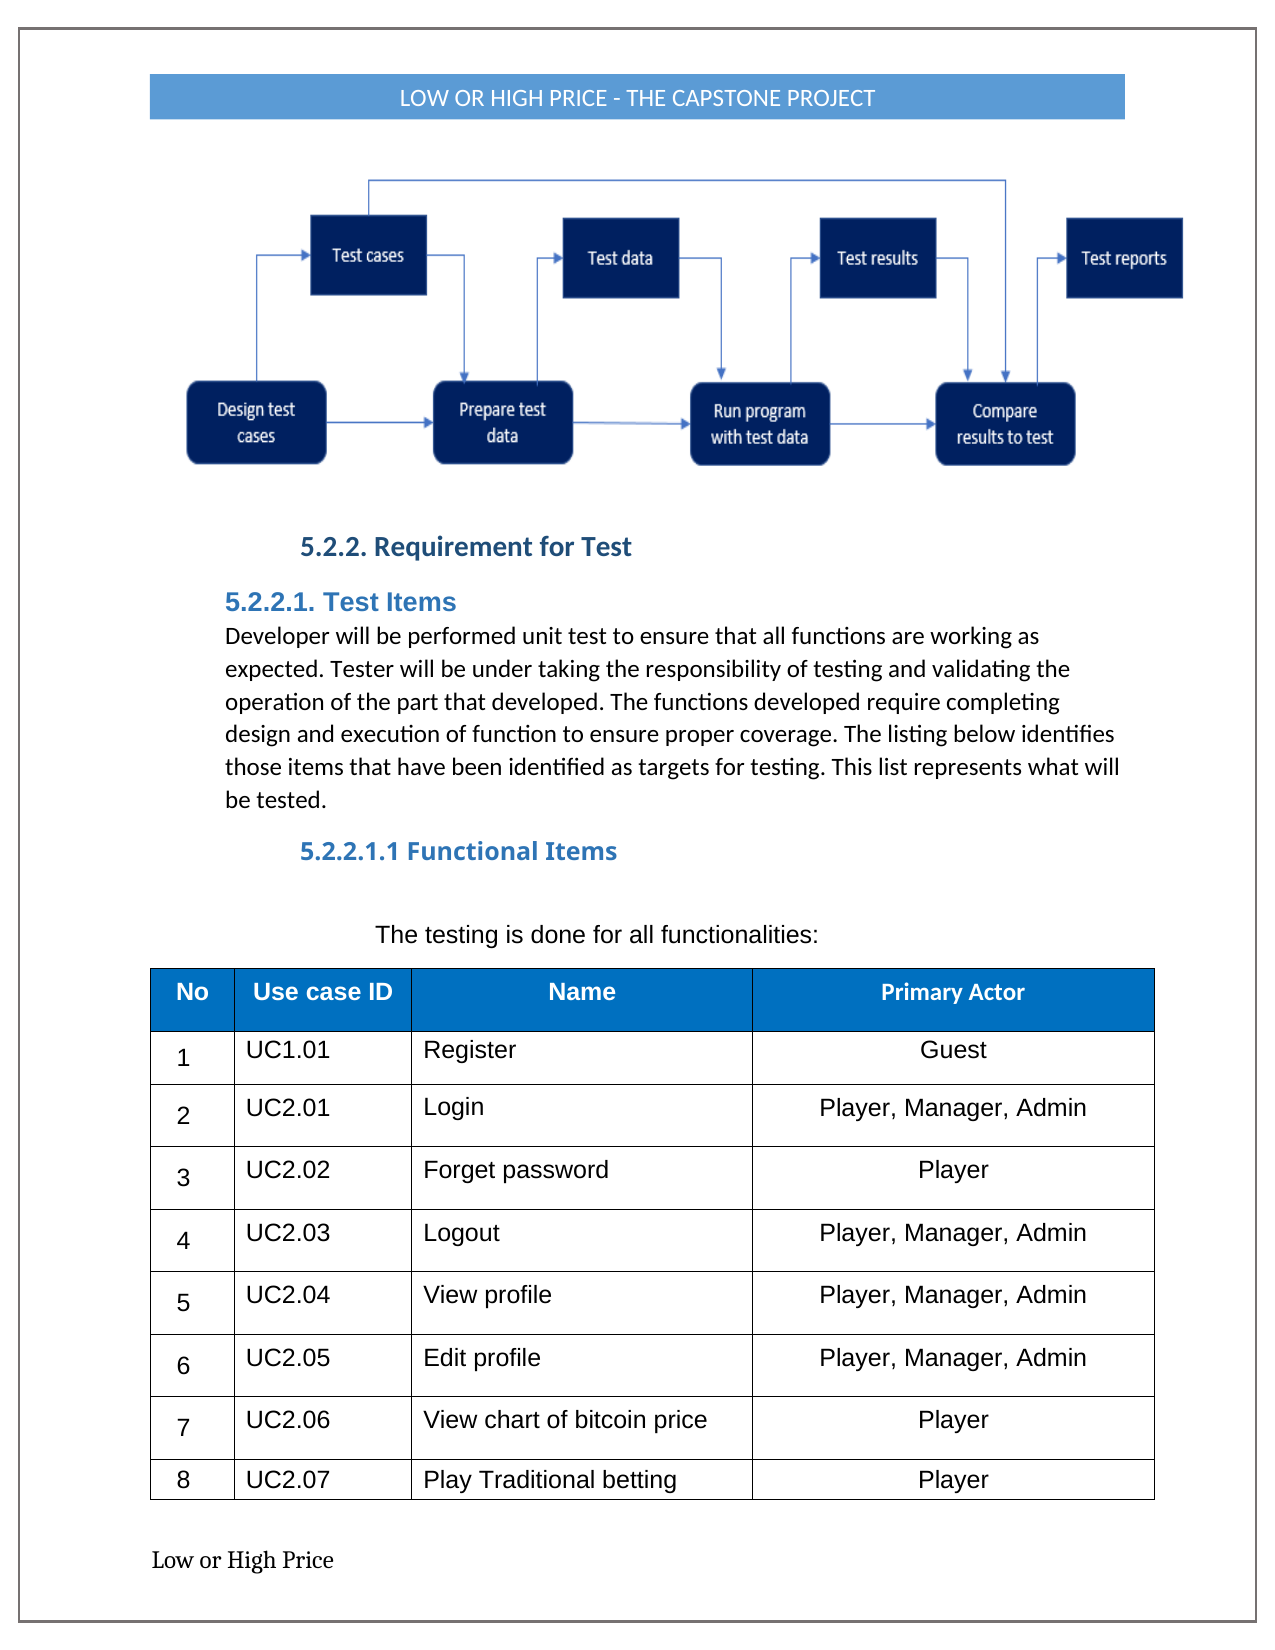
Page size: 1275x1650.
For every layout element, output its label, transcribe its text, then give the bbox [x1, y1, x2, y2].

subtitle 5.2.2.1.1 Functional Items [225, 834, 1125, 868]
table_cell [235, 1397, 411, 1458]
table_cell Login [412, 1085, 752, 1146]
text Developer will be performed unit test to ensure that all functions are working as expected. Tester will be under taking the responsibility of testing and validating the operation of the part that developed. The functions developed require completing design and execution of function to ensure proper coverage. The listing below identifies those items that have been identified as targets for testing. This list represents what will be tested. [225, 620, 1125, 815]
table_cell UC1.01 [235, 1032, 411, 1083]
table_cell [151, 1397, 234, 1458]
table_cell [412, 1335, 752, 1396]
table_cell [151, 1272, 234, 1333]
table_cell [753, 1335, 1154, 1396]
table_cell Register [412, 1032, 752, 1083]
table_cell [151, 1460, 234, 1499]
table_cell Player, Manager, Admin [753, 1085, 1154, 1146]
subtitle 5.2.2. Requirement for Test [225, 528, 1125, 564]
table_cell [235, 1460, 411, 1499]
table_cell Player, Manager, Admin [753, 1272, 1154, 1333]
subtitle 5.2.2.1. Test Items [150, 586, 1125, 617]
table_cell [151, 1032, 234, 1083]
table_cell Forget password [412, 1147, 752, 1208]
table_cell UC2.02 [235, 1147, 411, 1208]
table_cell Player, Manager, Admin [753, 1210, 1154, 1271]
picture [150, 150, 1202, 510]
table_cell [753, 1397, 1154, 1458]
table_header Primary Actor [753, 969, 1154, 1031]
table_cell Player [753, 1147, 1154, 1208]
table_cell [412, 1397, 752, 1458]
table_cell UC2.01 [235, 1085, 411, 1146]
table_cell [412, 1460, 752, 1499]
table_cell UC2.04 [235, 1272, 411, 1333]
table_cell UC2.03 [235, 1210, 411, 1271]
table_cell [151, 1147, 234, 1208]
table_cell Logout [412, 1210, 752, 1271]
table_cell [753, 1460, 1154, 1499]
table_header No [151, 969, 234, 1031]
table_cell View profile [412, 1272, 752, 1333]
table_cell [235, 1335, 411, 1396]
table_header Use case ID [235, 969, 411, 1031]
table_cell Guest [753, 1032, 1154, 1083]
table_cell [151, 1335, 234, 1396]
text The testing is done for all functionalities: [300, 920, 1125, 949]
table_cell [151, 1210, 234, 1271]
table_cell [151, 1085, 234, 1146]
table_header Name [412, 969, 752, 1031]
